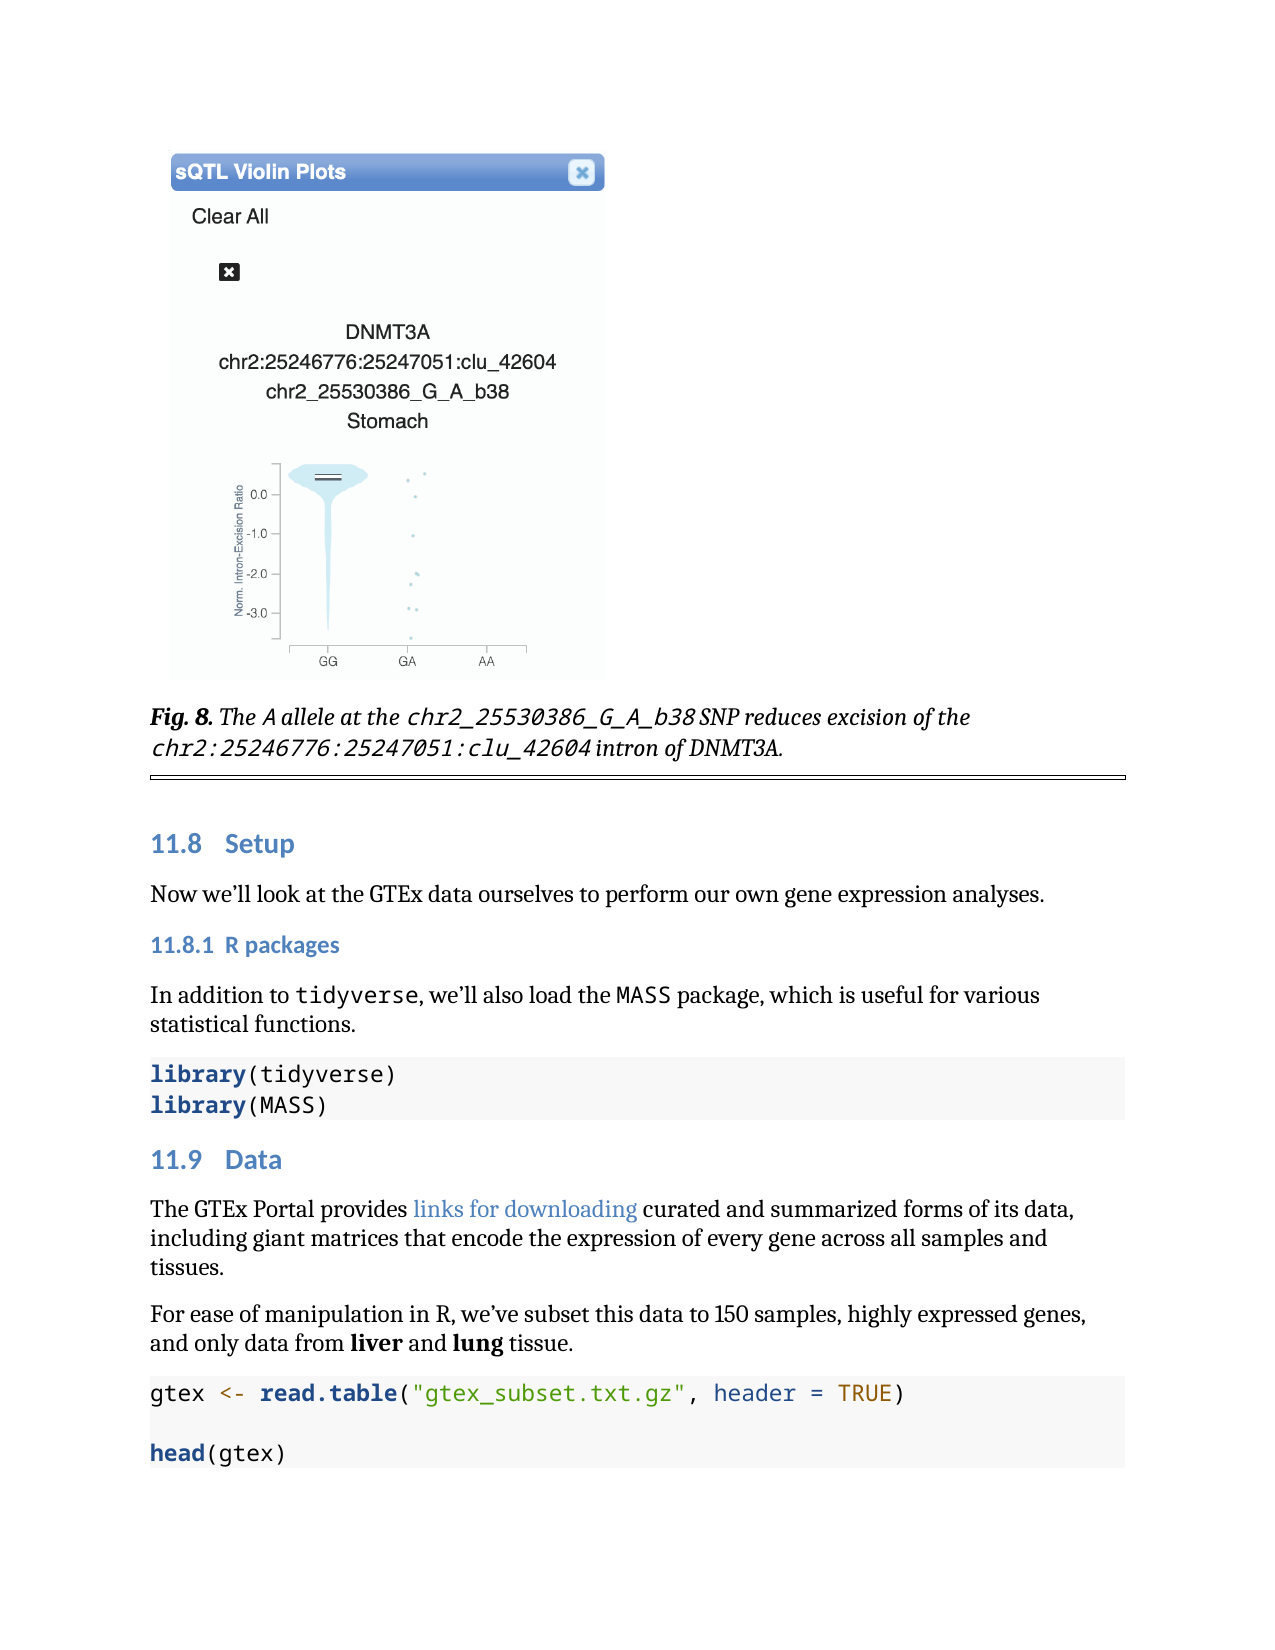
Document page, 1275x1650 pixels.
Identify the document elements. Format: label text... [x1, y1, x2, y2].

text Now we’ll look at the GTEx data ourselves to perform our own gene expression analyses. [150, 880, 1125, 909]
picture [168, 150, 607, 681]
text gtex <- read.table("gtex_subset.txt.gz", header = TRUE) head(gtex) [150, 1376, 1125, 1468]
subtitle 11.9 Data [150, 1141, 1125, 1176]
text library(tidyverse) library(MASS) [150, 1057, 1125, 1120]
subtitle 11.8 Setup [150, 826, 1125, 861]
text In addition to tidyverse, we’ll also load the MASS package, which is useful for various statistical functions. [150, 979, 1125, 1039]
text Fig. 8. The A allele at the chr2_25530386_G_A_b38 SNP reduces excision of the chr2:25246776:25247051:clu_42604 intron of DNMT3A. [150, 701, 1125, 763]
subtitle 11.8.1 R packages [150, 929, 1125, 960]
text For ease of manipulation in R, we’ve subset this data to 150 samples, highly expressed genes, and only data from liver and lung tissue. [150, 1300, 1125, 1358]
text The GTEx Portal provides links for downloading curated and summarized forms of its data, including giant matrices that encode the expression of every gene across all samples and tissues. [150, 1195, 1125, 1281]
